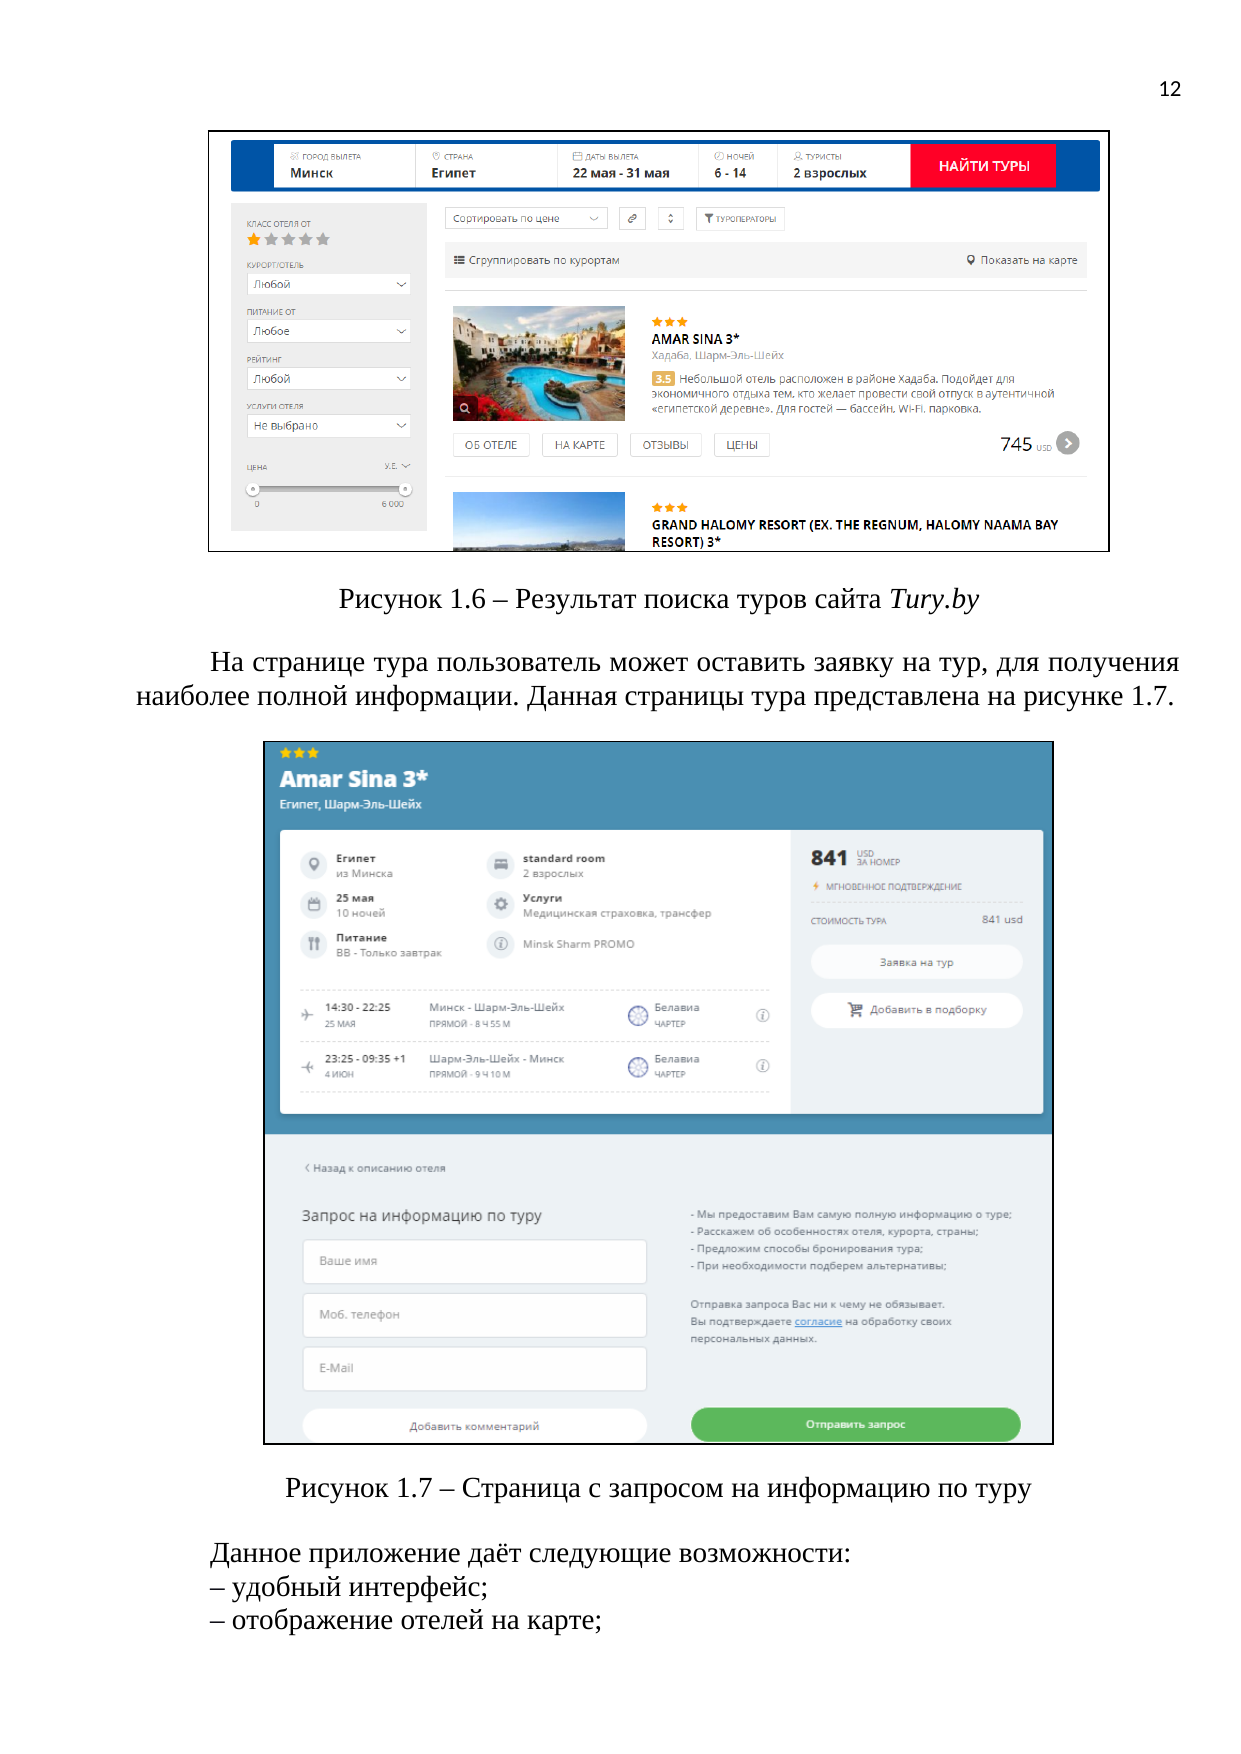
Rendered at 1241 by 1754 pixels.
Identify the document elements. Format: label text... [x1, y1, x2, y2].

picture [265, 742, 1052, 1443]
text Рисунок 1.6 – Результат поиска туров сайта Tury.by [136, 582, 1181, 615]
list удобный интерфейс; [136, 1569, 1181, 1602]
text На странице тура пользователь может оставить заявку на тур, для получения наиболее полной информации. Данная страницы тура представлена на рисунке 1.7. [136, 644, 1181, 711]
list отображение отелей на карте; [136, 1602, 1181, 1636]
picture [209, 132, 1108, 551]
text Рисунок 1.7 – Страница с запросом на информацию по туру [136, 1470, 1181, 1503]
text Данное приложение даёт следующие возможности: [136, 1535, 1181, 1569]
